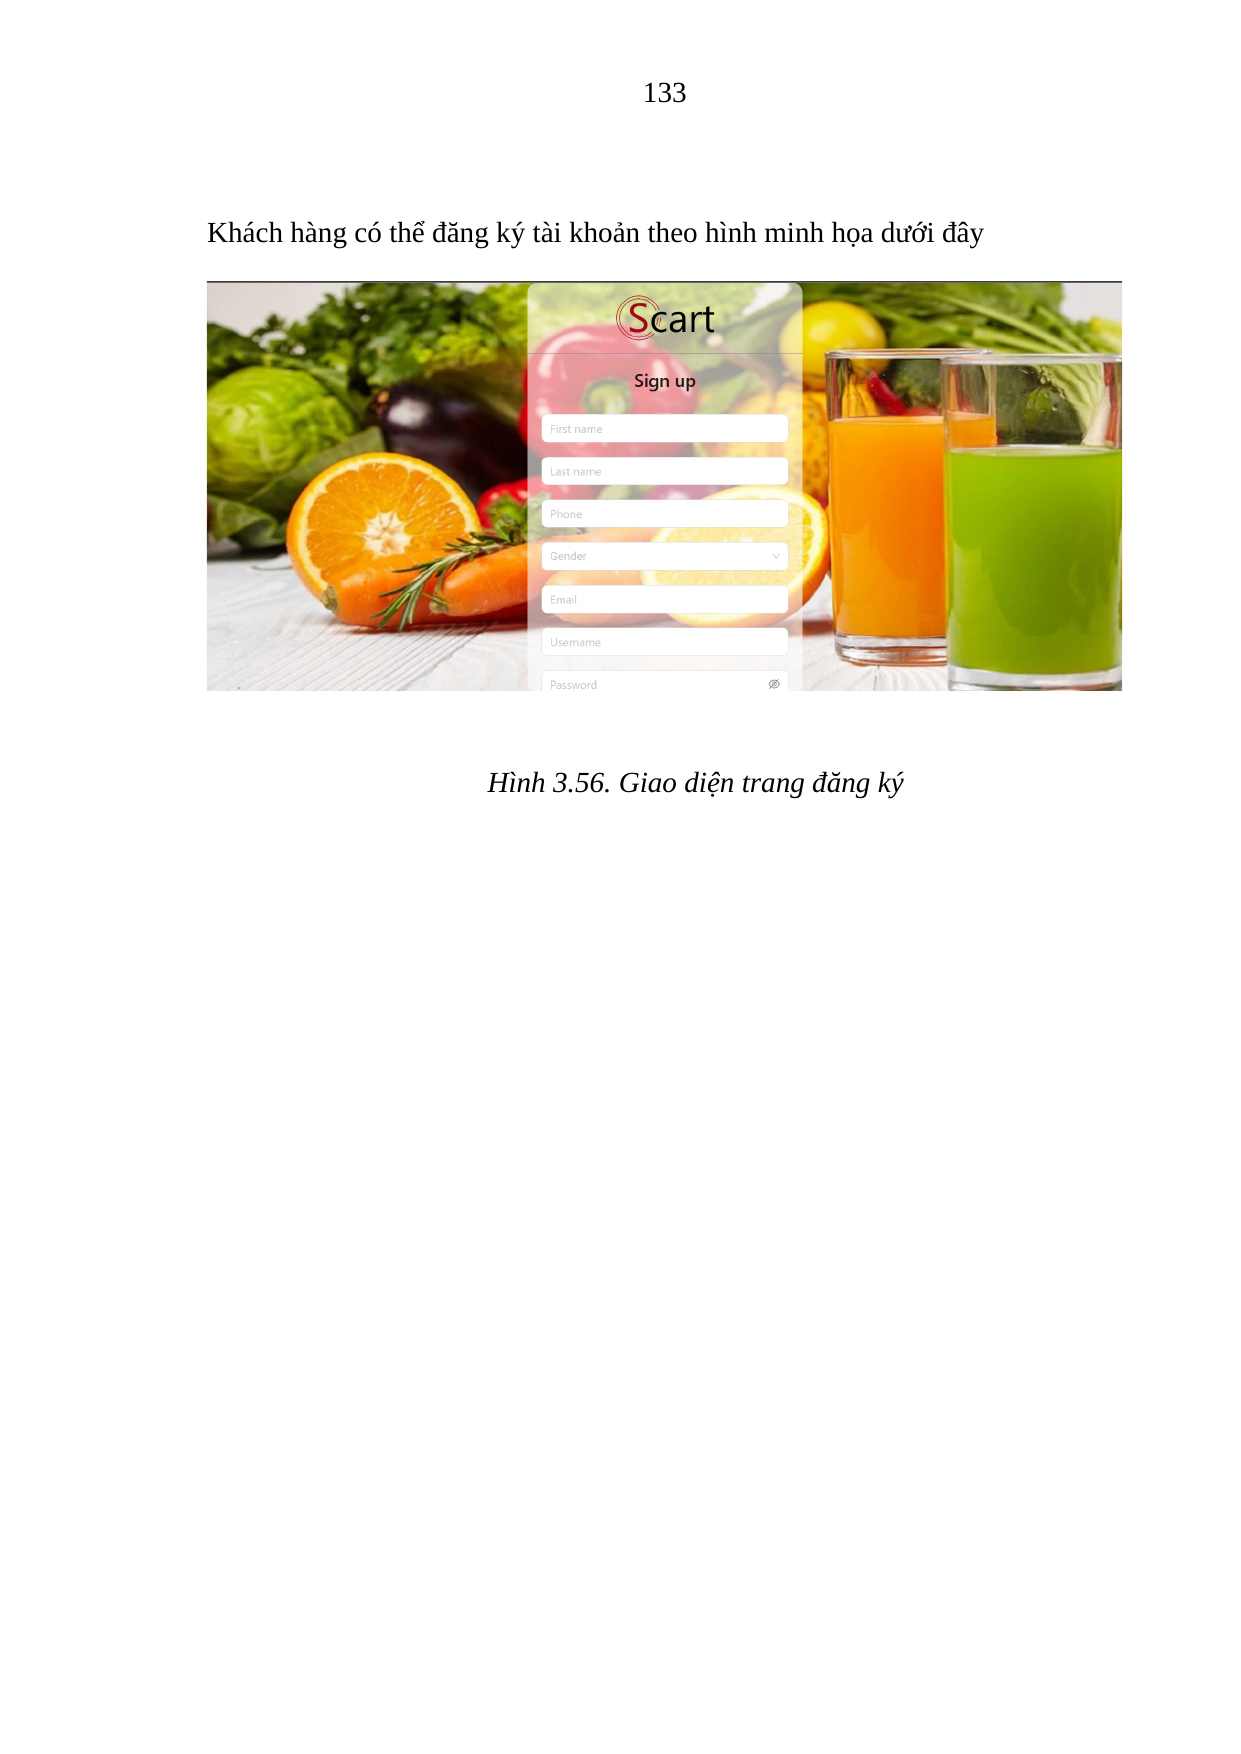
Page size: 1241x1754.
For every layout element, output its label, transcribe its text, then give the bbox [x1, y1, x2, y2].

picture [206, 281, 1123, 691]
text Khách hàng có thể đăng ký tài khoản theo hình minh họa dưới đây [207, 215, 1122, 248]
